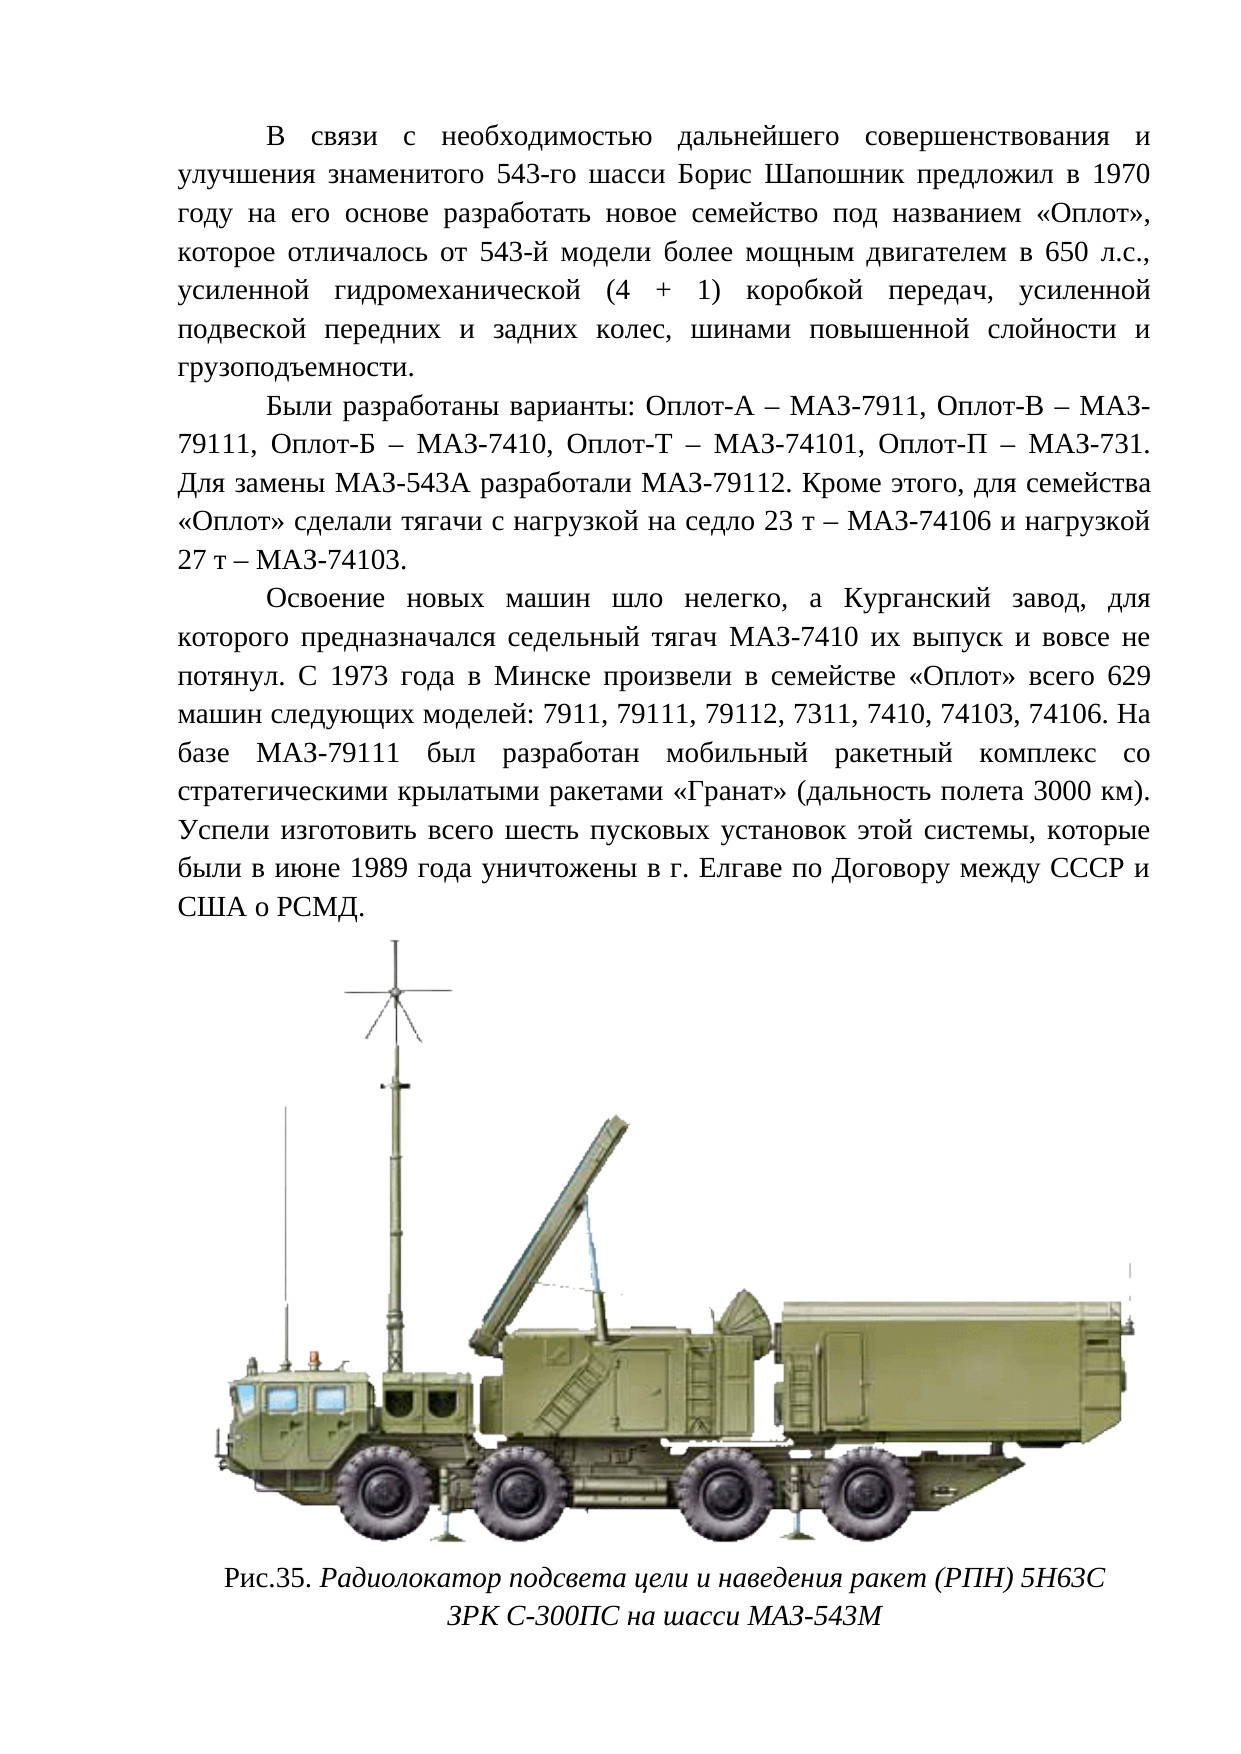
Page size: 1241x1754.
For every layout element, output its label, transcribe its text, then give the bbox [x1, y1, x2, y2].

text Были разработаны варианты: Оплот-А – МАЗ-7911, Оплот-В – МАЗ-79111, Оплот-Б – МАЗ-7410, Оплот-Т – МАЗ-74101, Оплот-П – МАЗ-731. Для замены МАЗ-543А разработали МАЗ-79112. Кроме этого, для семейства «Оплот» сделали тягачи с нагрузкой на седло 23 т – МАЗ-74106 и нагрузкой 27 т – МАЗ-74103. [177, 388, 1152, 576]
text Рис.35. Радиолокатор подсвета цели и наведения ракет (РПН) 5Н63С ЗРК С-300ПС на шасси МАЗ-543М [177, 1560, 1152, 1632]
text Освоение новых машин шло нелегко, а Курганский завод, для которого предназначался седельный тягач МАЗ-7410 их выпуск и вовсе не потянул. С 1973 года в Минске произвели в семействе «Оплот» всего 629 машин следующих моделей: 7911, 79111, 79112, 7311, 7410, 74103, 74106. На базе МАЗ-79111 был разработан мобильный ракетный комплекс со стратегическими крылатыми ракетами «Гранат» (дальность полета 3000 км). Успели изготовить всего шесть пусковых установок этой системы, которые были в июне 1989 года уничтожены в г. Елгаве по Договору между СССР и США о РСМД. [177, 581, 1152, 922]
picture [203, 927, 1141, 1554]
text В связи с необходимостью дальнейшего совершенствования и улучшения знаменитого 543-го шасси Борис Шапошник предложил в 1970 году на его основе разработать новое семейство под названием «Оплот», которое отличалось от 543-й модели более мощным двигателем в 650 л.с., усиленной гидромеханической (4 + 1) коробкой передач, усиленной подвеской передних и задних колес, шинами повышенной слойности и грузоподъемности. [177, 118, 1152, 383]
